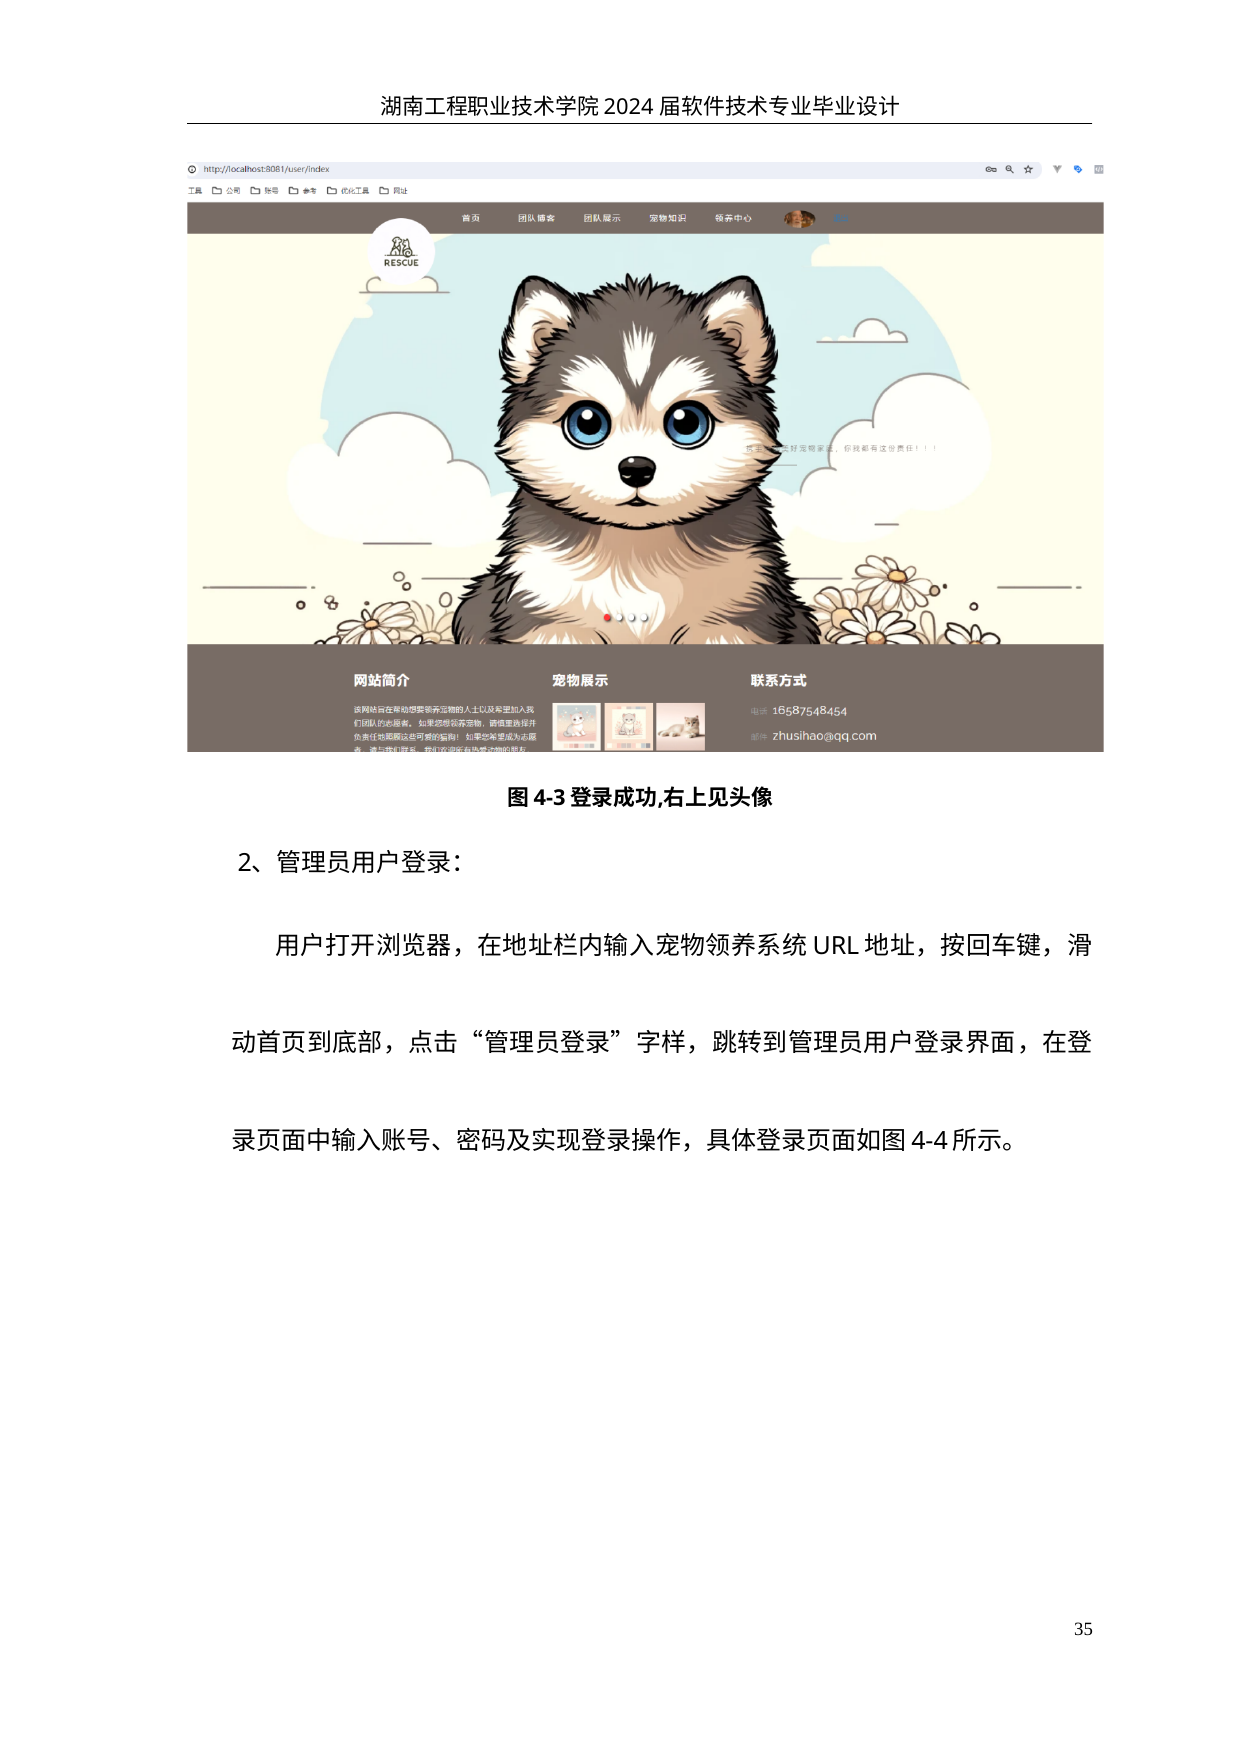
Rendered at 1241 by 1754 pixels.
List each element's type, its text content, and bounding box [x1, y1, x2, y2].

text 图4-3登录成功,右上见头像 [187, 779, 1092, 812]
picture [187, 162, 1104, 752]
list 管理员用户登录： [187, 828, 1092, 893]
list 用户打开浏览器，在地址栏内输入宠物领养系统URL地址，按回车键，滑动首页到底部，点击“管理员登录”字样，跳转到管理员用户登录界面，在登录页面中输入账号、密码及实现登录操作，具体登录页面如图4-4所示。 [231, 911, 1092, 1171]
